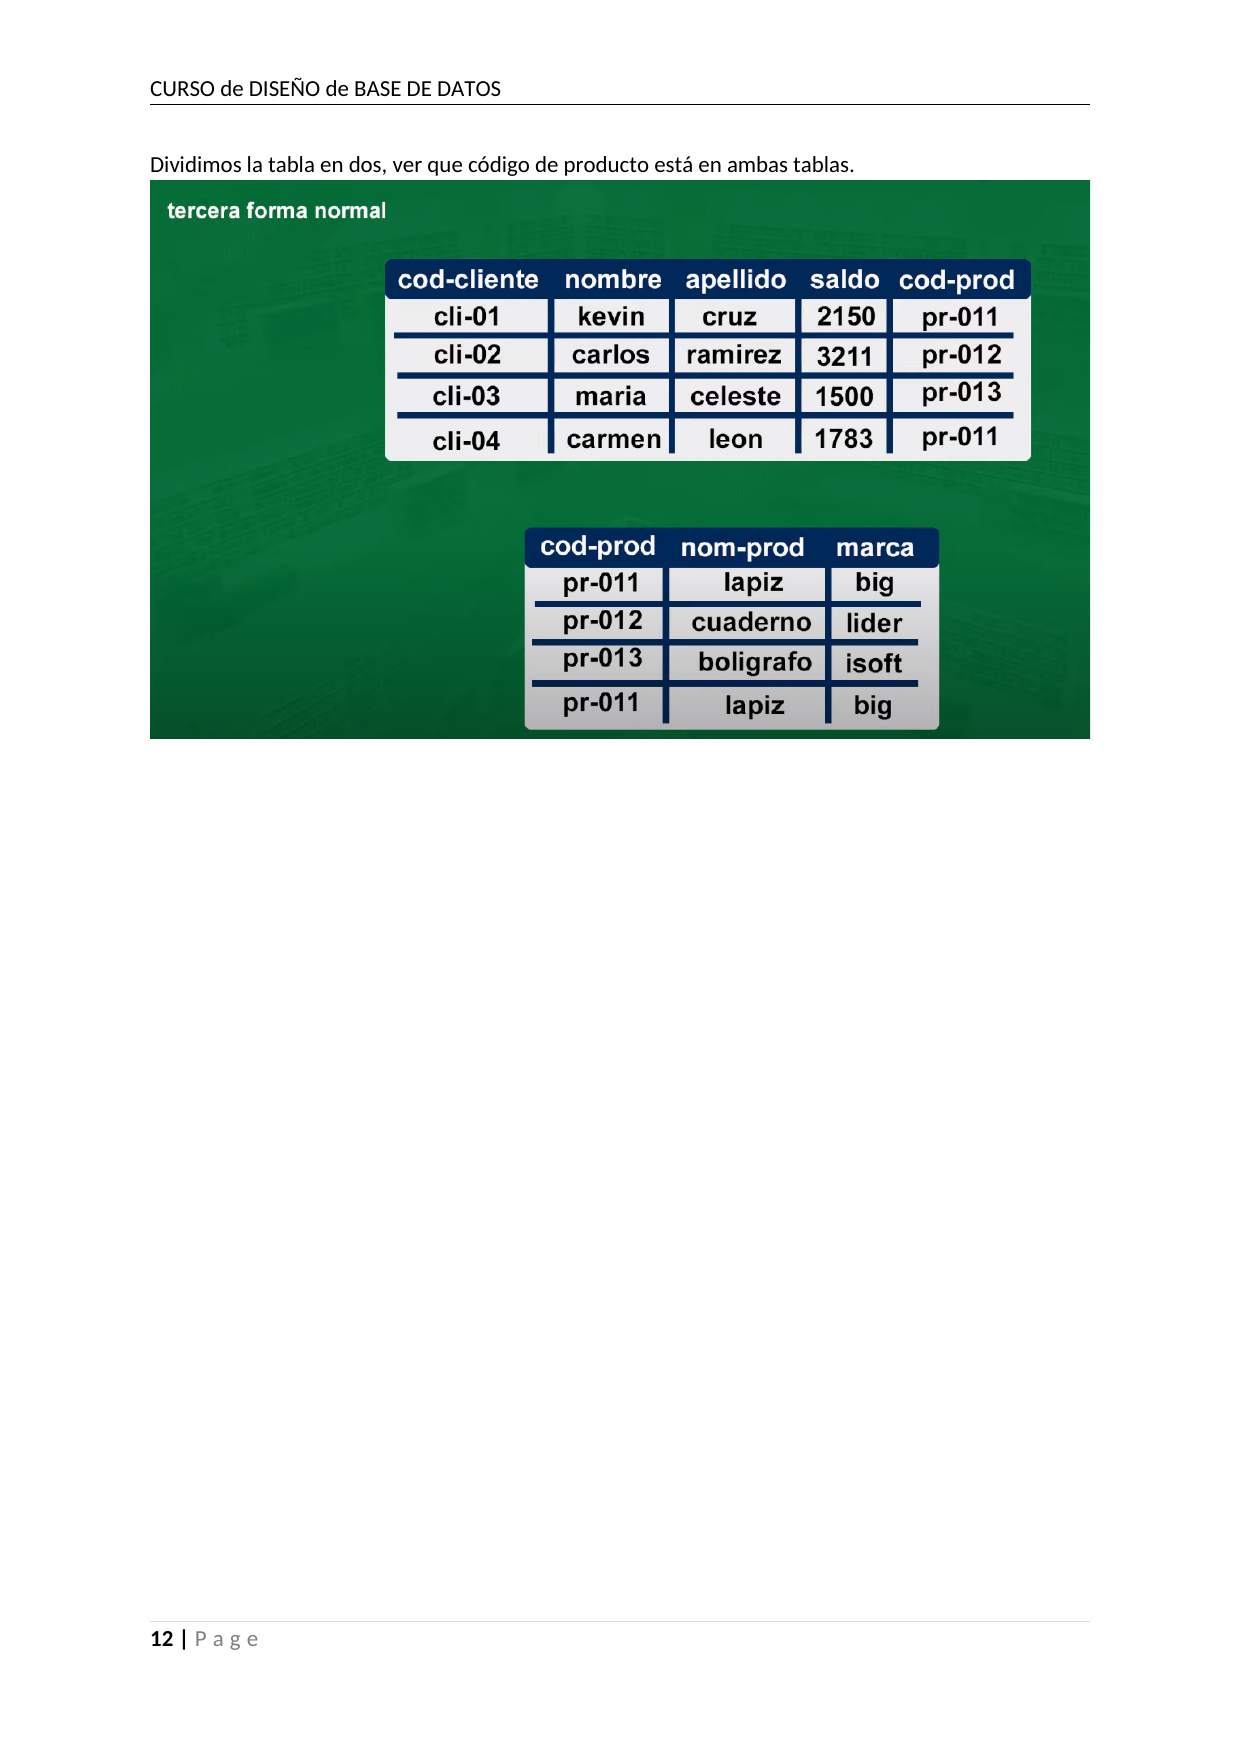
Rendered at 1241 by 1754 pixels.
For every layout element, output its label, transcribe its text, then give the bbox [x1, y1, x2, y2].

text Dividimos la tabla en dos, ver que código de producto está en ambas tablas. [150, 150, 1090, 178]
picture [150, 180, 1091, 739]
